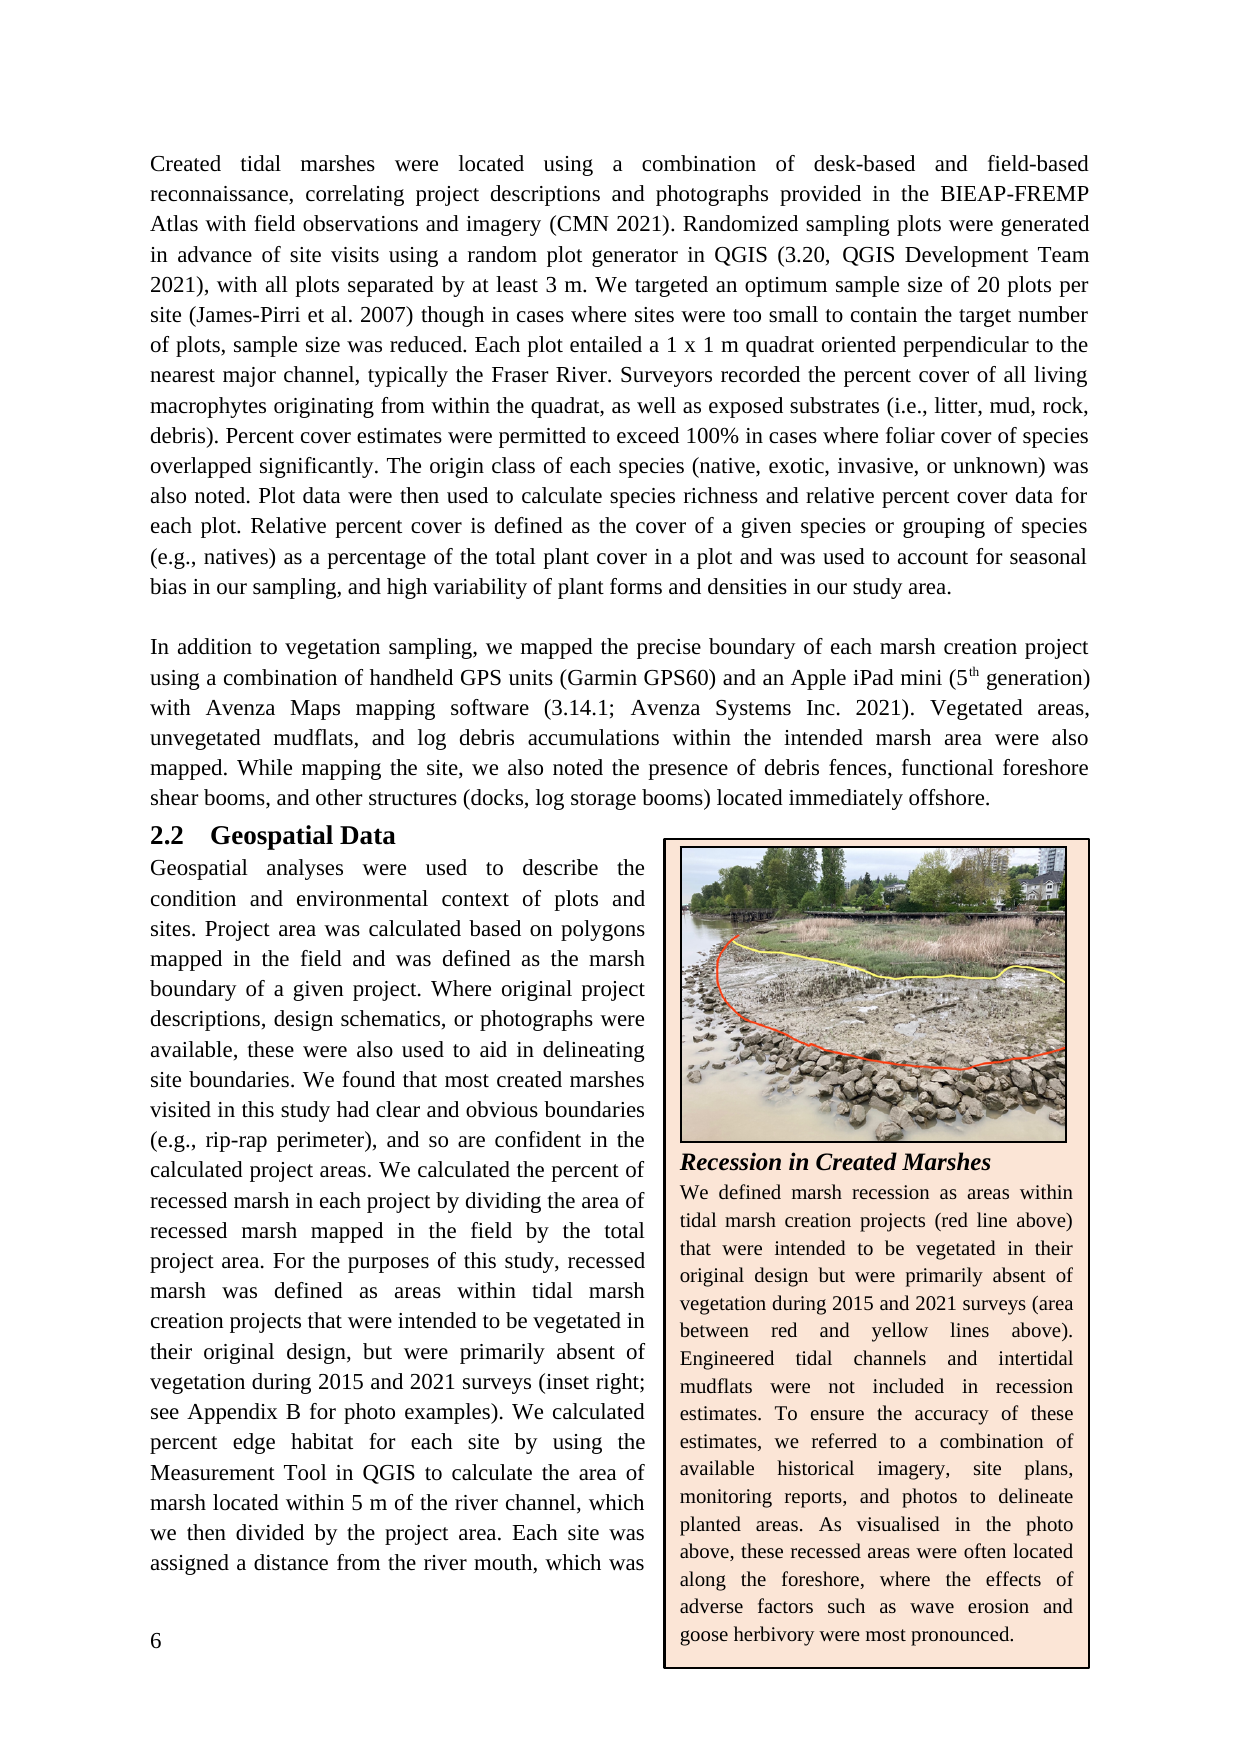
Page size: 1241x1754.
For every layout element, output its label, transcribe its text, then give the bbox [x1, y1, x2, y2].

subtitle Geospatial Data [150, 819, 1090, 850]
text In addition to vegetation sampling, we mapped the precise boundary of each marsh creation project using a combination of handheld GPS units (Garmin GPS60) and an Apple iPad mini (5th generation) with Avenza Maps mapping software (3.14.1; Avenza Systems Inc. 2021). Vegetated areas, unvegetated mudflats, and log debris accumulations within the intended marsh area were also mapped. While mapping the site, we also noted the presence of debris fences, functional foreshore shear booms, and other structures (docks, log storage booms) located immediately offshore. [150, 633, 1090, 811]
text Created tidal marshes were located using a combination of desk-based and field-based reconnaissance, correlating project descriptions and photographs provided in the BIEAP-FREMP Atlas with field observations and imagery (CMN 2021). Randomized sampling plots were generated in advance of site visits using a random plot generator in QGIS (3.20, QGIS Development Team 2021), with all plots separated by at least 3 m. We targeted an optimum sample size of 20 plots per site (James-Pirri et al. 2007) though in cases where sites were too small to contain the target number of plots, sample size was reduced. Each plot entailed a 1 x 1 m quadrat oriented perpendicular to the nearest major channel, typically the Fraser River. Surveyors recorded the percent cover of all living macrophytes originating from within the quadrat, as well as exposed substrates (i.e., litter, mud, rock, debris). Percent cover estimates were permitted to exceed 100% in cases where foliar cover of species overlapped significantly. The origin class of each species (native, exotic, invasive, or unknown) was also noted. Plot data were then used to calculate species richness and relative percent cover data for each plot. Relative percent cover is defined as the cover of a given species or grouping of species (e.g., natives) as a percentage of the total plant cover in a plot and was used to account for seasonal bias in our sampling, and high variability of plant forms and densities in our study area. [150, 150, 1090, 599]
